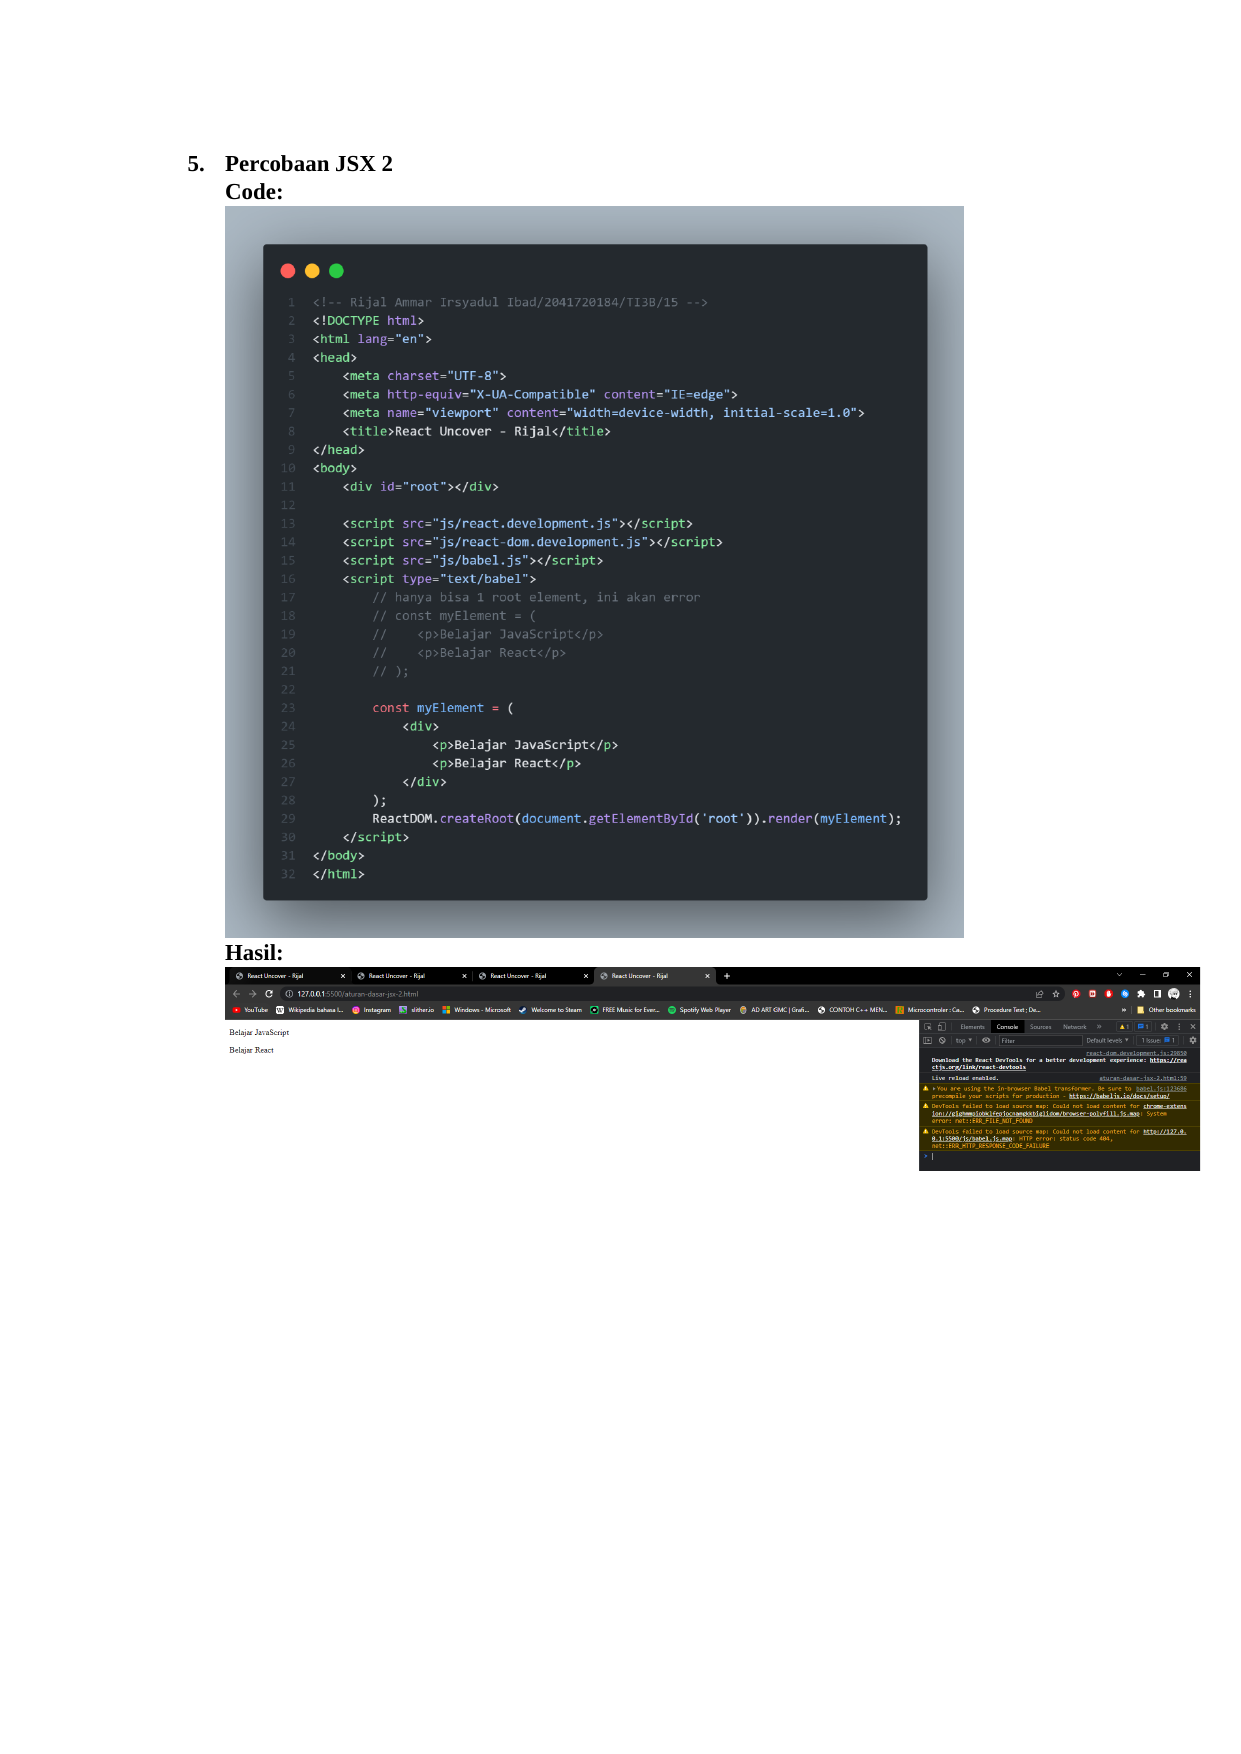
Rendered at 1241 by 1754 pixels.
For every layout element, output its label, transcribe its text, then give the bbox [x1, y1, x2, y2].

picture [225, 206, 964, 938]
list Hasil: [225, 939, 1090, 966]
list Percobaan JSX 2 [187, 150, 1090, 176]
list Code: [225, 178, 1090, 205]
picture [225, 967, 1201, 1171]
